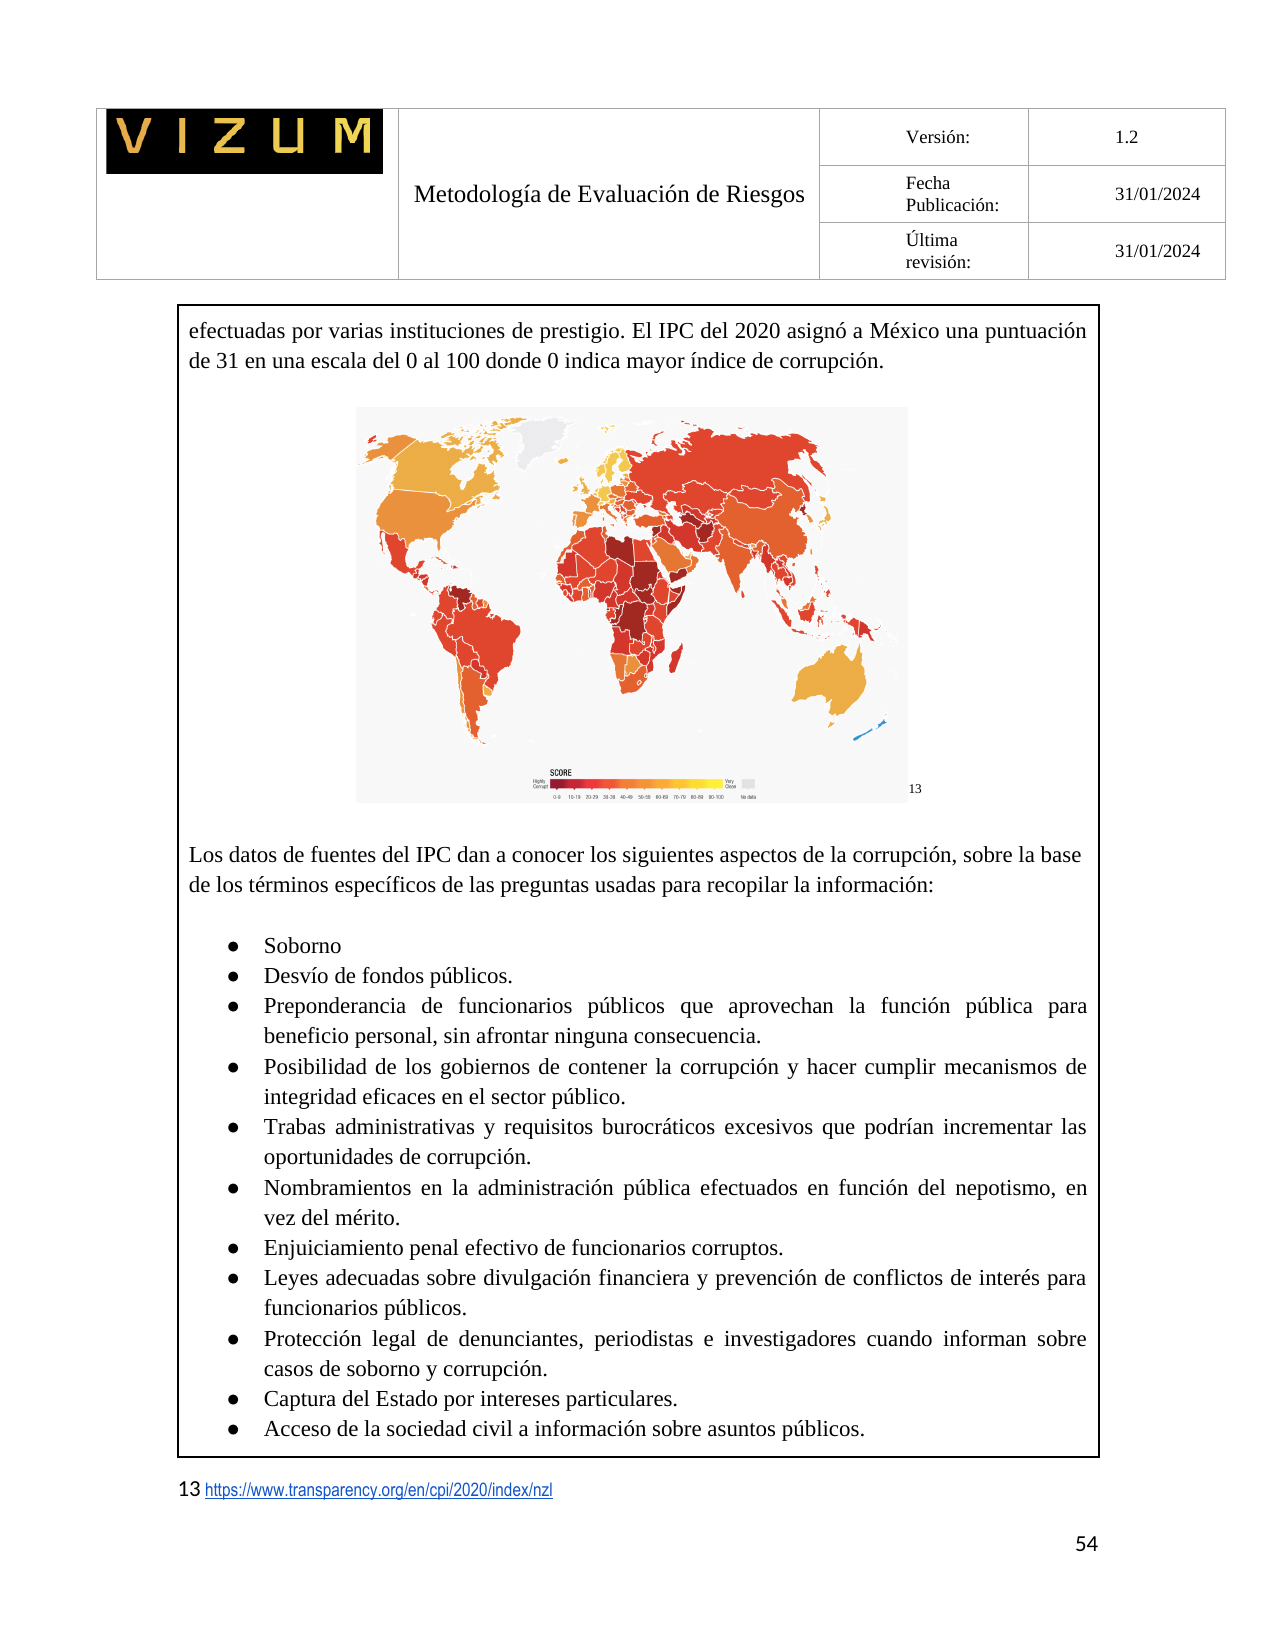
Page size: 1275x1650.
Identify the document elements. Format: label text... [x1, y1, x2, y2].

picture [106, 109, 383, 174]
picture [355, 407, 909, 803]
